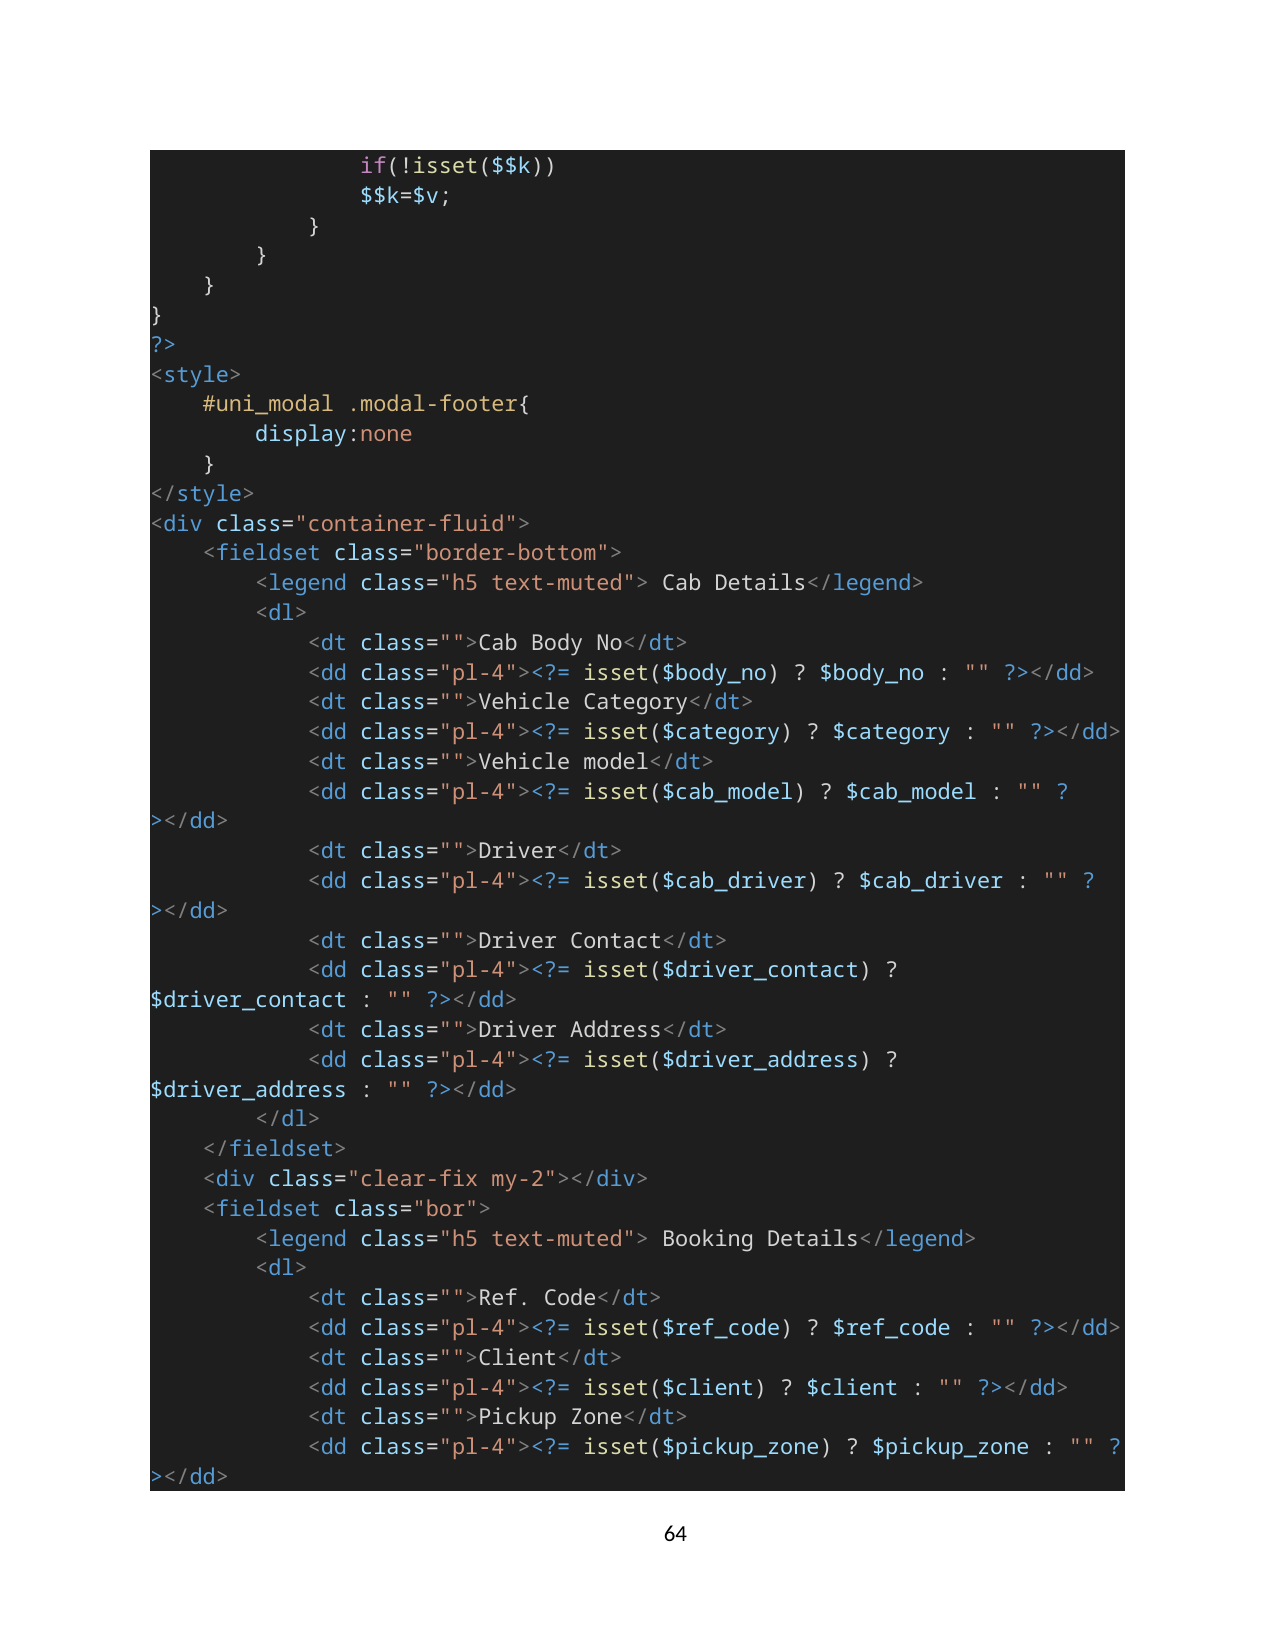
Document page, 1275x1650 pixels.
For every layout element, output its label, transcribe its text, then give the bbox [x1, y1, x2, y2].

text } [150, 239, 1125, 269]
text </fieldset> [150, 1133, 1125, 1163]
text } [150, 209, 1125, 239]
text if(!isset($$k)) [150, 150, 1125, 180]
text <style> [150, 358, 1125, 388]
text <dt class="">Driver</dt> [150, 835, 1125, 865]
text <dt class="">Driver Contact</dt> [150, 924, 1125, 954]
text <dt class="">Client</dt> [150, 1342, 1125, 1371]
text <dd class="pl-4"><?= isset($cab_model) ? $cab_model : "" ?></dd> [150, 776, 1125, 835]
text <dl> [150, 1252, 1125, 1282]
text <div class="clear-fix my-2"></div> [150, 1163, 1125, 1193]
text <dd class="pl-4"><?= isset($category) ? $category : "" ?></dd> [150, 716, 1125, 746]
text <dt class="">Vehicle Category</dt> [150, 686, 1125, 716]
text } [150, 448, 1125, 478]
text <dt class="">Pickup Zone</dt> [150, 1401, 1125, 1431]
text } [150, 299, 1125, 329]
text <fieldset class="bor"> [150, 1193, 1125, 1222]
text <dd class="pl-4"><?= isset($pickup_zone) ? $pickup_zone : "" ?></dd> [150, 1431, 1125, 1491]
text <legend class="h5 text-muted"> Cab Details</legend> [150, 567, 1125, 597]
text <fieldset class="border-bottom"> [150, 537, 1125, 567]
text <dl> [150, 597, 1125, 627]
text display:none [150, 418, 1125, 448]
text <div class="container-fluid"> [150, 507, 1125, 537]
text ?> [150, 329, 1125, 358]
text <dd class="pl-4"><?= isset($ref_code) ? $ref_code : "" ?></dd> [150, 1312, 1125, 1342]
text <dt class="">Vehicle model</dt> [150, 746, 1125, 776]
text <dd class="pl-4"><?= isset($driver_address) ? $driver_address : "" ?></dd> [150, 1044, 1125, 1103]
text $$k=$v; [150, 180, 1125, 209]
text <dt class="">Ref. Code</dt> [150, 1282, 1125, 1312]
text <dd class="pl-4"><?= isset($body_no) ? $body_no : "" ?></dd> [150, 656, 1125, 686]
text </dl> [150, 1103, 1125, 1133]
text </style> [150, 478, 1125, 507]
text } [150, 269, 1125, 299]
text #uni_modal .modal-footer{ [150, 388, 1125, 418]
text <dt class="">Cab Body No</dt> [150, 627, 1125, 656]
text <dd class="pl-4"><?= isset($client) ? $client : "" ?></dd> [150, 1371, 1125, 1401]
text <dd class="pl-4"><?= isset($driver_contact) ? $driver_contact : "" ?></dd> [150, 954, 1125, 1014]
text <legend class="h5 text-muted"> Booking Details</legend> [150, 1222, 1125, 1252]
text <dt class="">Driver Address</dt> [150, 1014, 1125, 1044]
text <dd class="pl-4"><?= isset($cab_driver) ? $cab_driver : "" ?></dd> [150, 865, 1125, 924]
